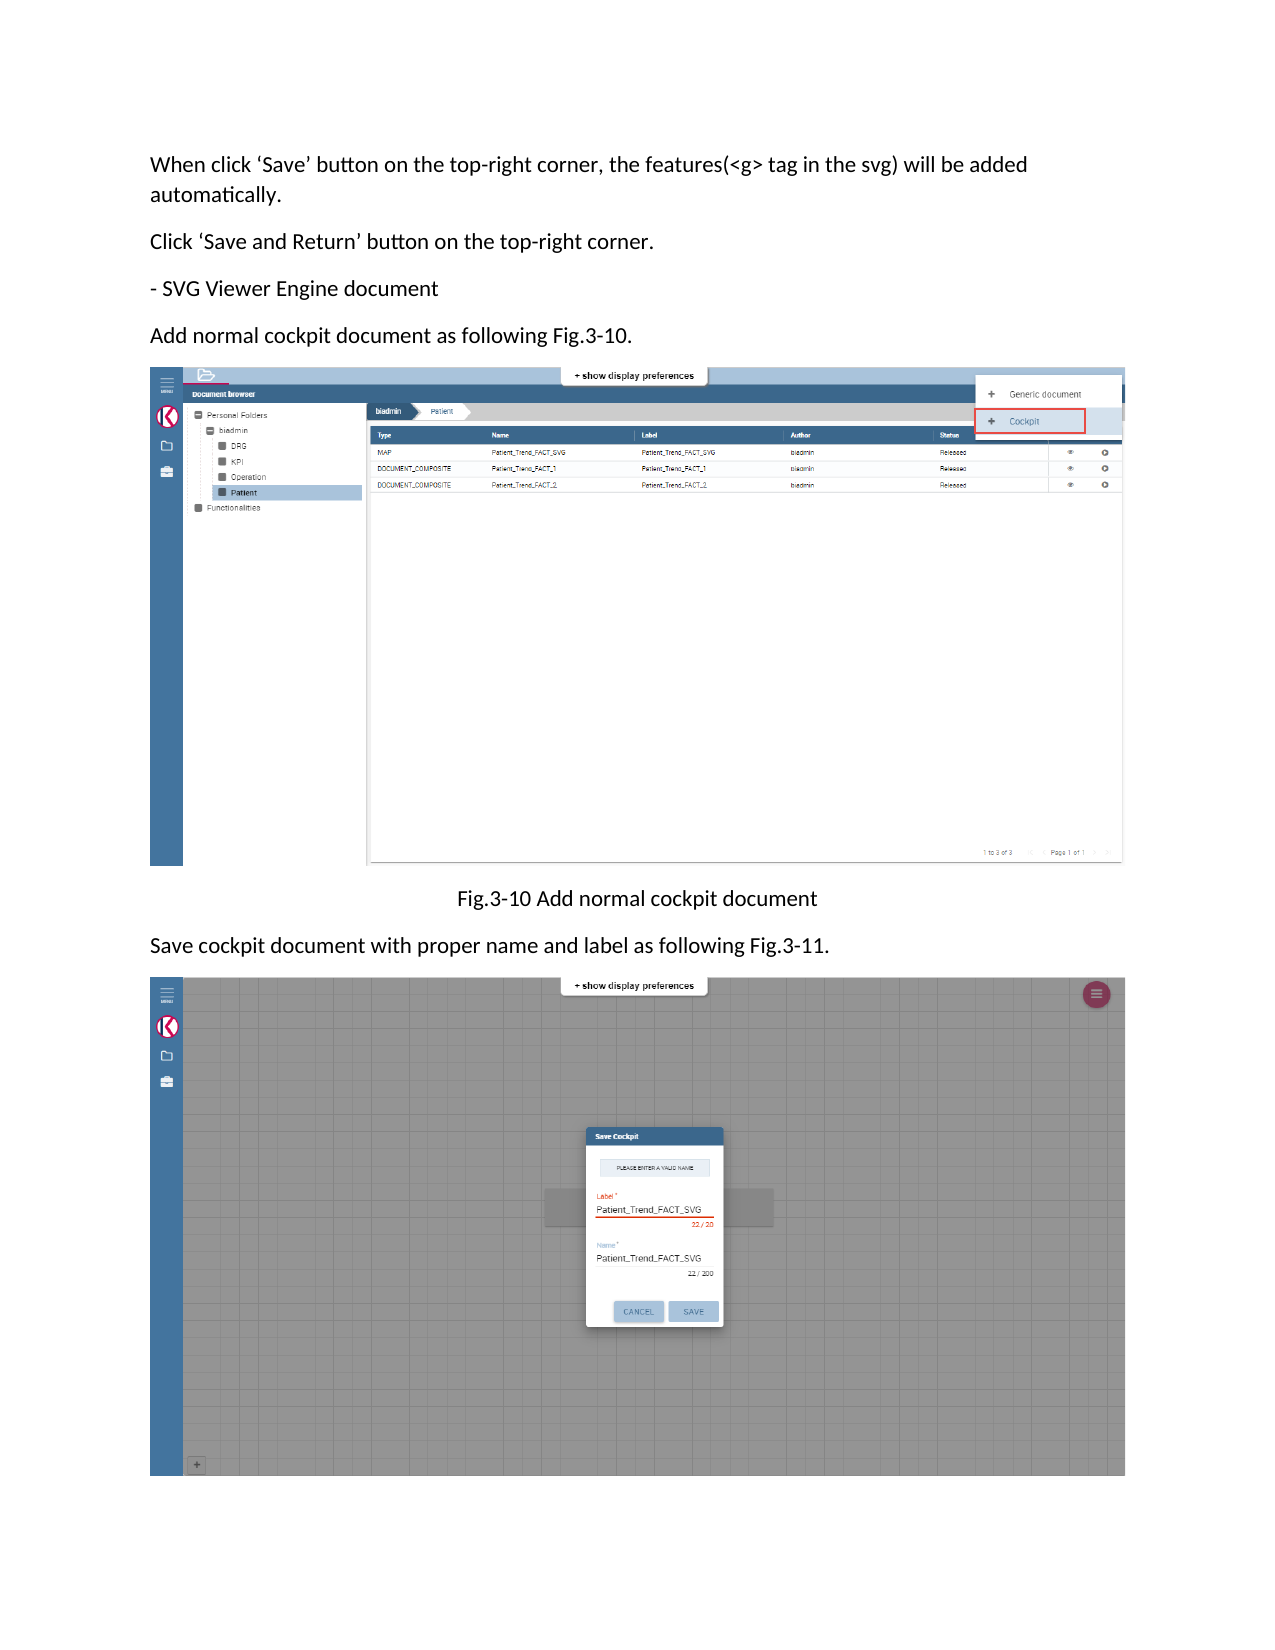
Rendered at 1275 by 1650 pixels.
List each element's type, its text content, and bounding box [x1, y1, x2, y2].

text Save cockpit document with proper name and label as following Fig.3-11. [150, 931, 1125, 959]
text - SVG Viewer Engine document [150, 274, 1125, 302]
picture [150, 367, 1125, 866]
text Add normal cockpit document as following Fig.3-10. [150, 321, 1125, 349]
text Click ‘Save and Return’ button on the top-right corner. [150, 227, 1125, 255]
text Fig.3-10 Add normal cockpit document [150, 884, 1125, 912]
picture [150, 977, 1125, 1476]
text When click ‘Save’ button on the top-right corner, the features(<g> tag in the svg) will be added automatically. [150, 150, 1125, 208]
